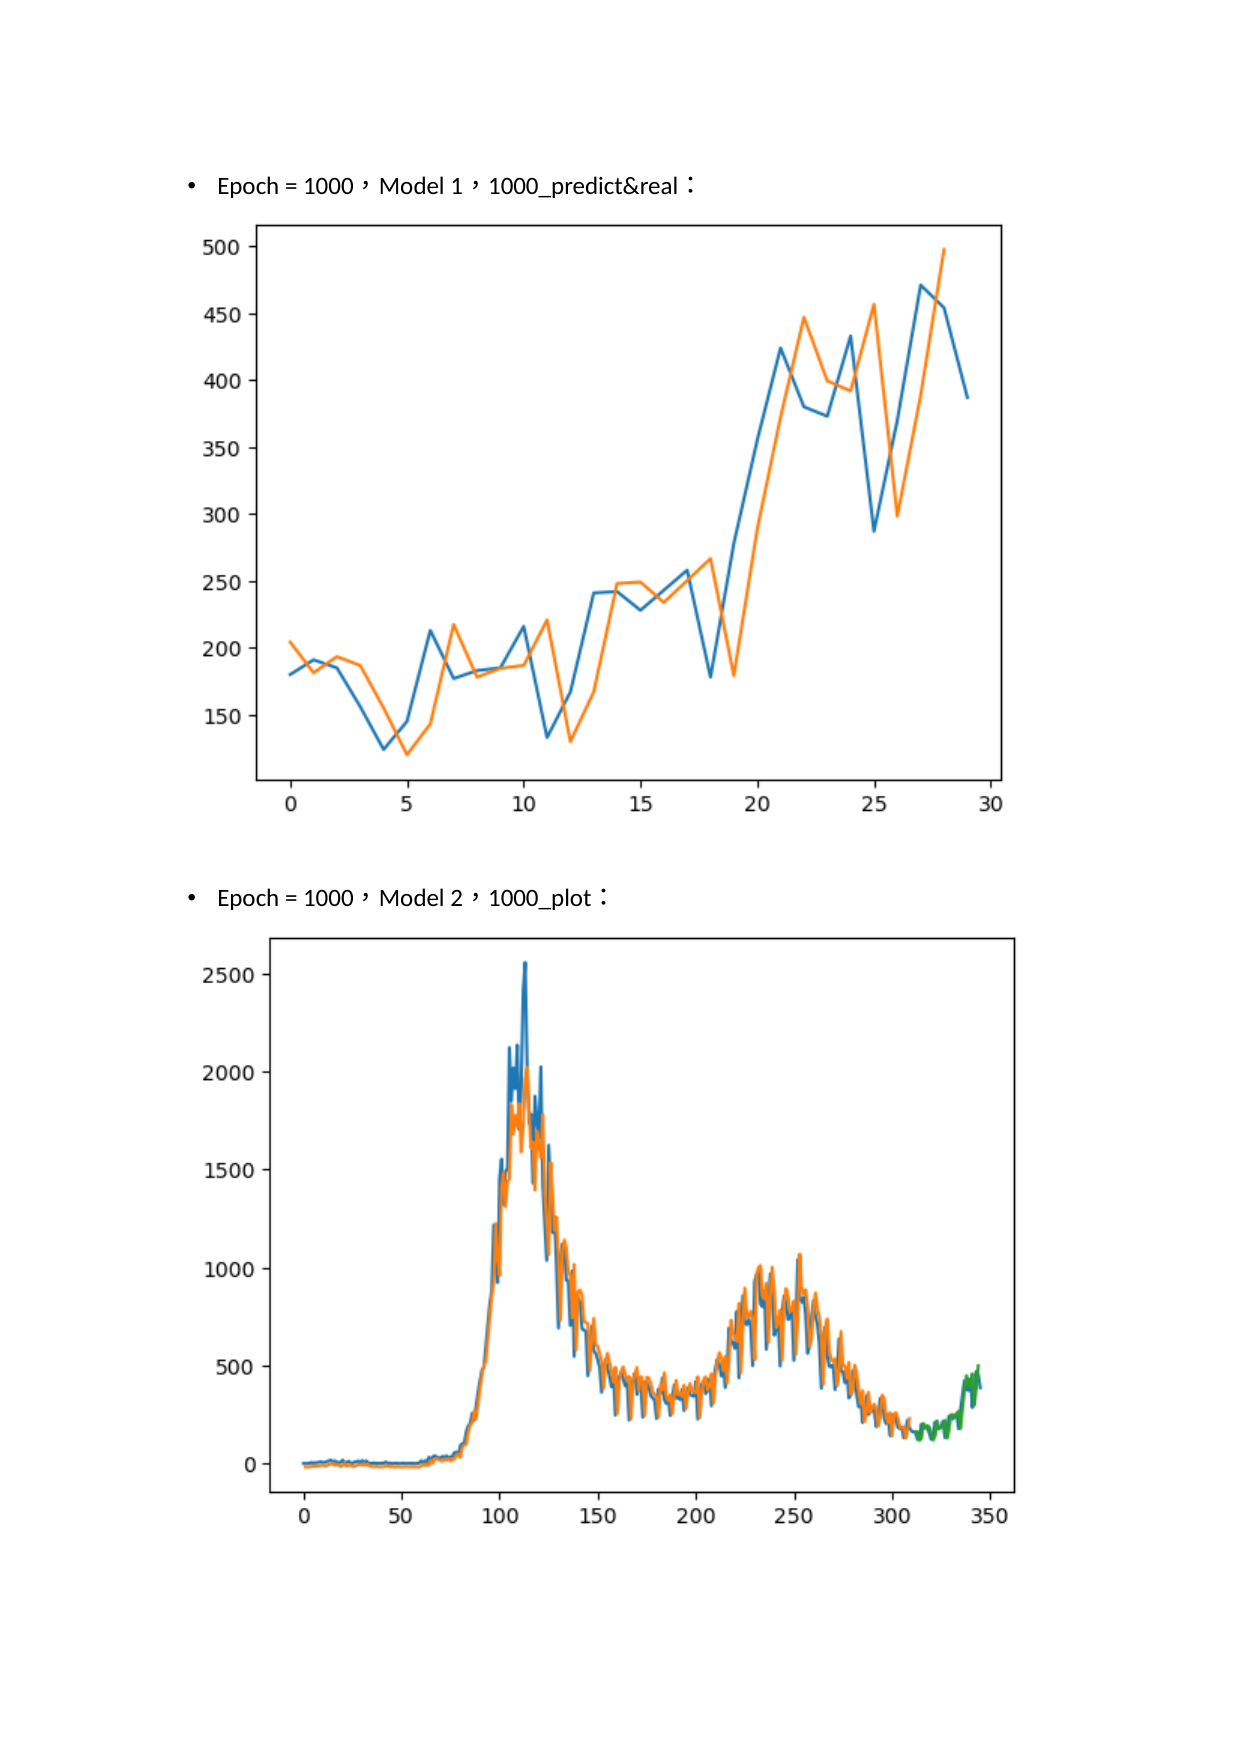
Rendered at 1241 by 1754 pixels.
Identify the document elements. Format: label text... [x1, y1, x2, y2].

picture [187, 210, 1019, 831]
picture [187, 923, 1029, 1543]
list Epoch = 1000，Model 2，1000_plot： [187, 877, 1053, 914]
list Epoch = 1000，Model 1，1000_predict&real： [187, 164, 1053, 202]
